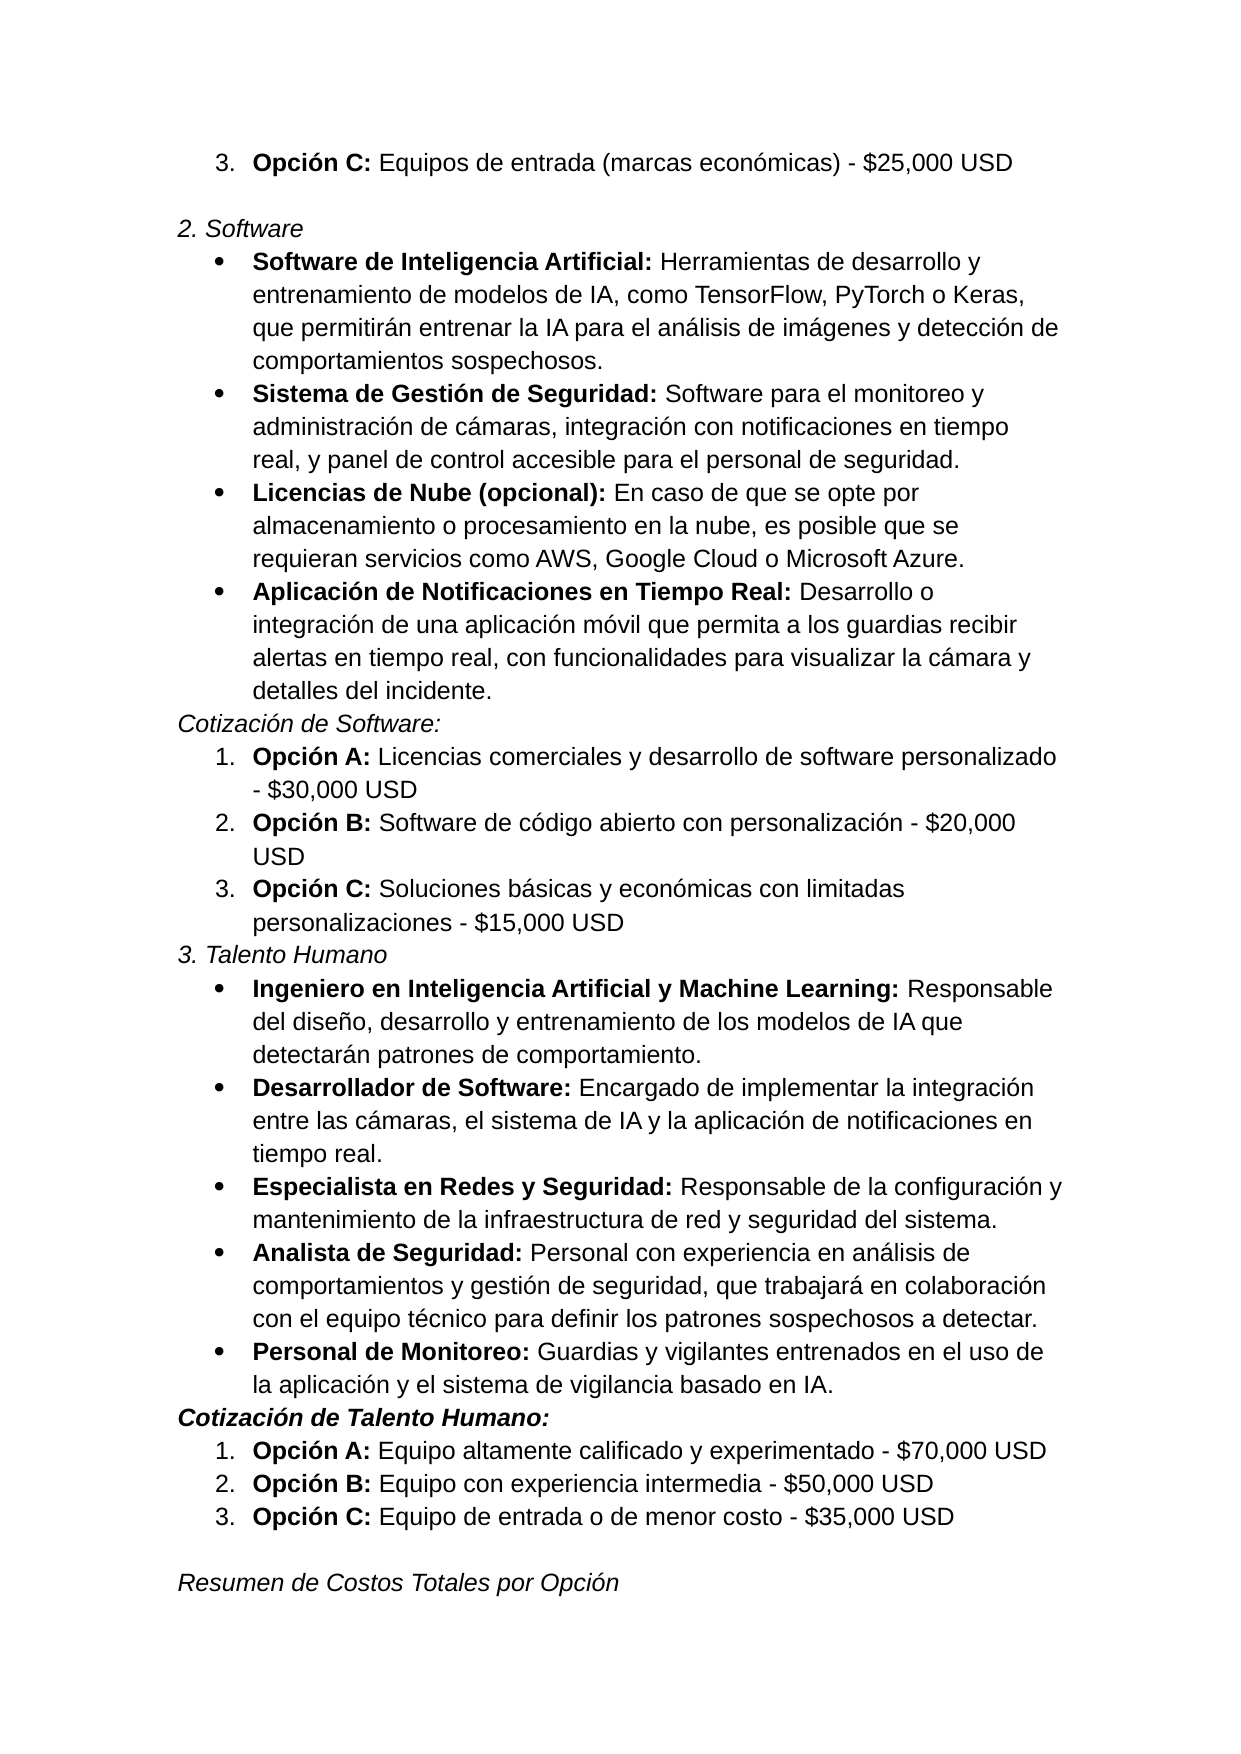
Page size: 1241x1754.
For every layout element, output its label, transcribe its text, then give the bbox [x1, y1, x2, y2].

text Cotización de Software: [177, 709, 1063, 738]
text 3. Talento Humano [177, 941, 1063, 969]
list Aplicación de Notificaciones en Tiempo Real: Desarrollo o integración de una aplicación móvil que permita a los guardias recibir alertas en tiempo real, con funcionalidades para visualizar la cámara y detalles del incidente. [215, 577, 1063, 705]
list Analista de Seguridad: Personal con experiencia en análisis de comportamientos y gestión de seguridad, que trabajará en colaboración con el equipo técnico para definir los patrones sospechosos a detectar. [215, 1238, 1063, 1333]
list Opción C: Soluciones básicas y económicas con limitadas personalizaciones - $15,000 USD [215, 874, 1063, 936]
text 2. Software [177, 214, 1063, 242]
list Opción A: Licencias comerciales y desarrollo de software personalizado - $30,000 USD [215, 742, 1063, 804]
list Especialista en Redes y Seguridad: Responsable de la configuración y mantenimiento de la infraestructura de red y seguridad del sistema. [215, 1172, 1063, 1234]
list Opción B: Equipo con experiencia intermedia - $50,000 USD [215, 1469, 1063, 1498]
text Resumen de Costos Totales por Opción [177, 1568, 1063, 1597]
list Opción B: Software de código abierto con personalización - $20,000 USD [215, 808, 1063, 870]
list Personal de Monitoreo: Guardias y vigilantes entrenados en el uso de la aplicación y el sistema de vigilancia basado en IA. [215, 1337, 1063, 1399]
list Licencias de Nube (opcional): En caso de que se opte por almacenamiento o procesamiento en la nube, es posible que se requieran servicios como AWS, Google Cloud o Microsoft Azure. [215, 478, 1063, 573]
list Software de Inteligencia Artificial: Herramientas de desarrollo y entrenamiento de modelos de IA, como TensorFlow, PyTorch o Keras, que permitirán entrenar la IA para el análisis de imágenes y detección de comportamientos sospechosos. [215, 247, 1063, 374]
list Desarrollador de Software: Encargado de implementar la integración entre las cámaras, el sistema de IA y la aplicación de notificaciones en tiempo real. [215, 1073, 1063, 1168]
list Opción C: Equipo de entrada o de menor costo - $35,000 USD [215, 1502, 1063, 1531]
list Sistema de Gestión de Seguridad: Software para el monitoreo y administración de cámaras, integración con notificaciones en tiempo real, y panel de control accesible para el personal de seguridad. [215, 379, 1063, 474]
list Opción A: Equipo altamente calificado y experimentado - $70,000 USD [215, 1436, 1063, 1465]
list Ingeniero en Inteligencia Artificial y Machine Learning: Responsable del diseño, desarrollo y entrenamiento de los modelos de IA que detectarán patrones de comportamiento. [215, 973, 1063, 1068]
list Opción C: Equipos de entrada (marcas económicas) - $25,000 USD [215, 148, 1063, 176]
text Cotización de Talento Humano: [177, 1403, 1063, 1432]
